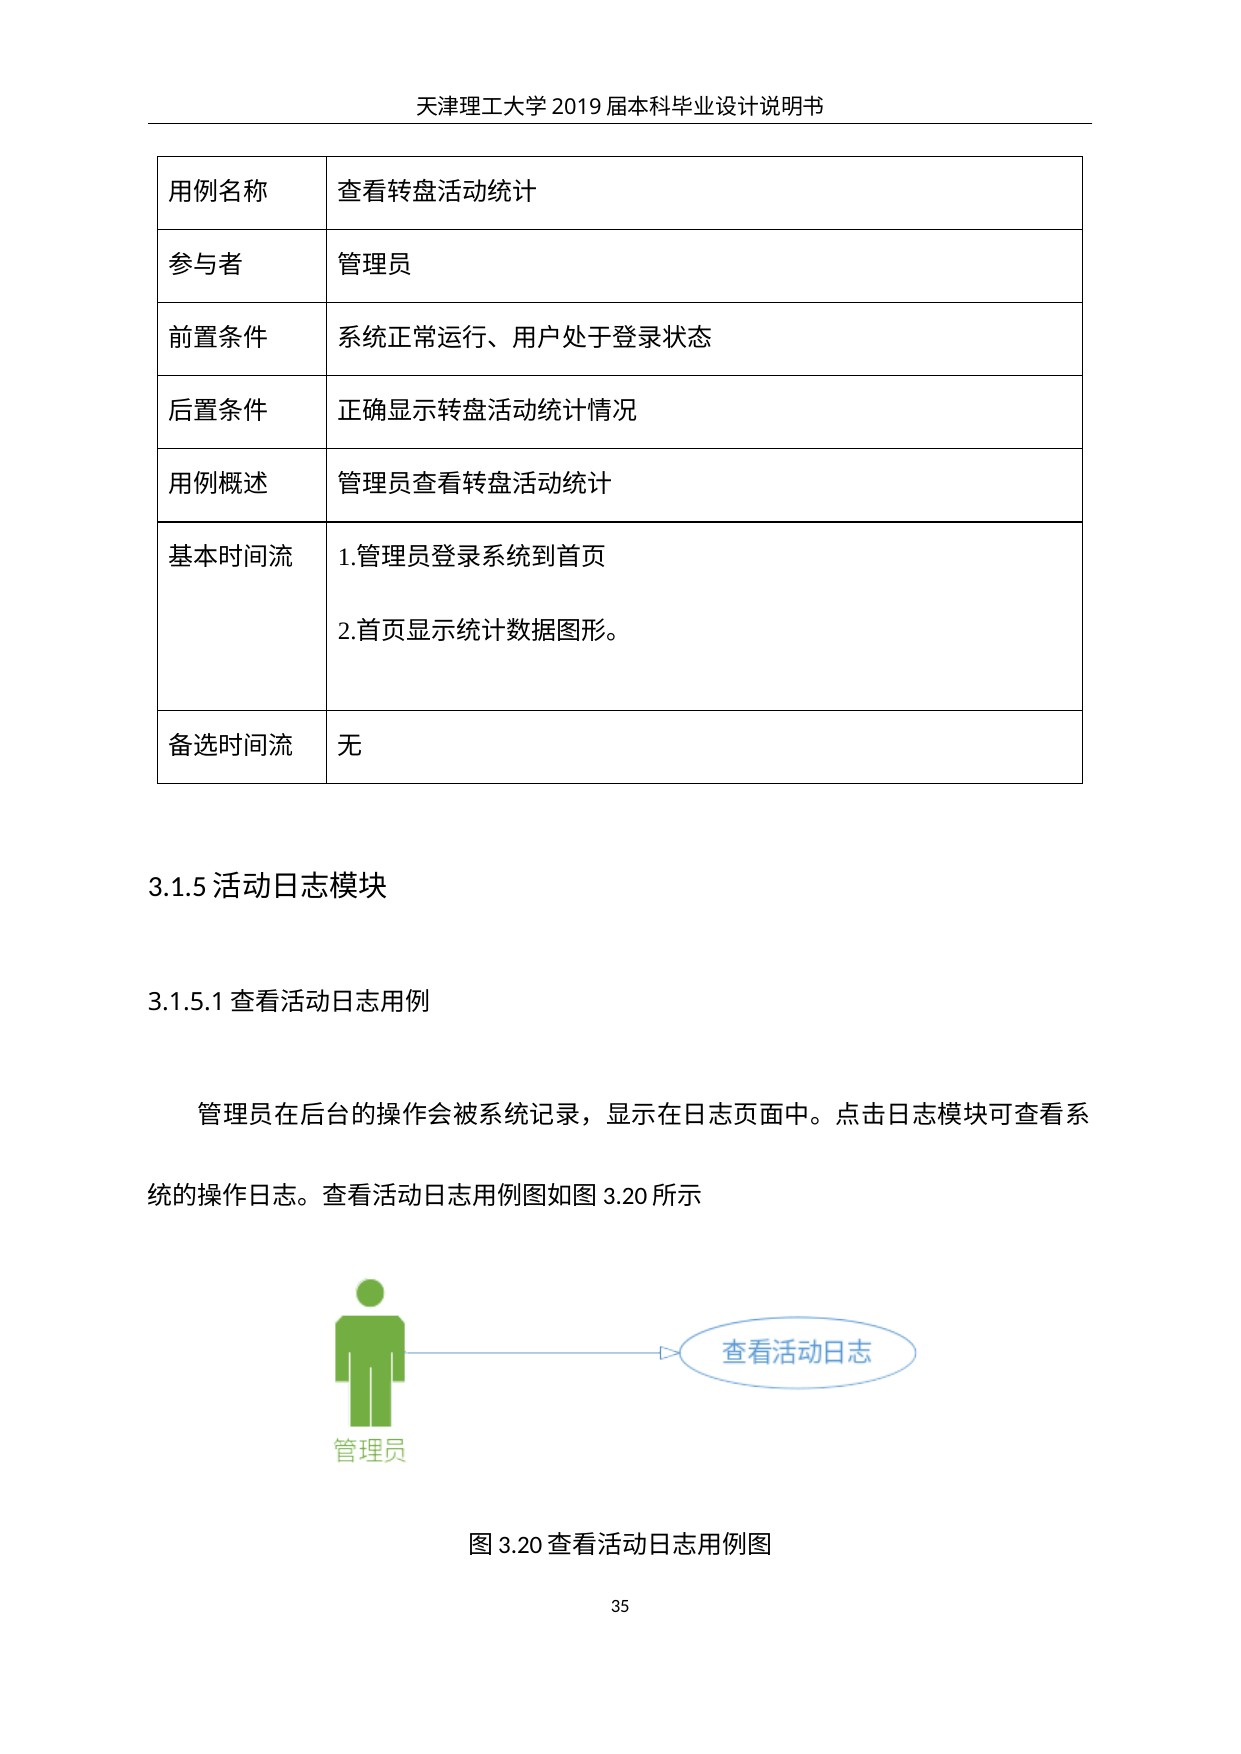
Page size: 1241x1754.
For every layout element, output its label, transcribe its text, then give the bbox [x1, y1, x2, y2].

table_cell 1.管理员登录系统到首页 2.首页显示统计数据图形。 [327, 523, 1082, 710]
subtitle 3.1.5.1查看活动日志用例 [148, 967, 1092, 1032]
table_cell 用例概述 [158, 449, 326, 521]
table_cell 管理员 [327, 230, 1082, 302]
text 管理员在后台的操作会被系统记录，显示在日志页面中。点击日志模块可查看系统的操作日志。查看活动日志用例图如图3.20所示 [148, 1080, 1092, 1226]
table_cell 无 [327, 711, 1082, 783]
table_cell 参与者 [158, 230, 326, 302]
table_cell 基本时间流 [158, 523, 326, 710]
table_cell 查看转盘活动统计 [327, 157, 1082, 229]
subtitle 3.1.5活动日志模块 [148, 851, 1092, 916]
table_cell 管理员查看转盘活动统计 [327, 449, 1082, 521]
table_cell 系统正常运行、用户处于登录状态 [327, 303, 1082, 375]
table_cell 后置条件 [158, 376, 326, 448]
table_cell 用例名称 [158, 157, 326, 229]
table_cell 前置条件 [158, 303, 326, 375]
table_cell 备选时间流 [158, 711, 326, 783]
table_cell 正确显示转盘活动统计情况 [327, 376, 1082, 448]
text 图3.20查看活动日志用例图 [148, 1511, 1092, 1576]
